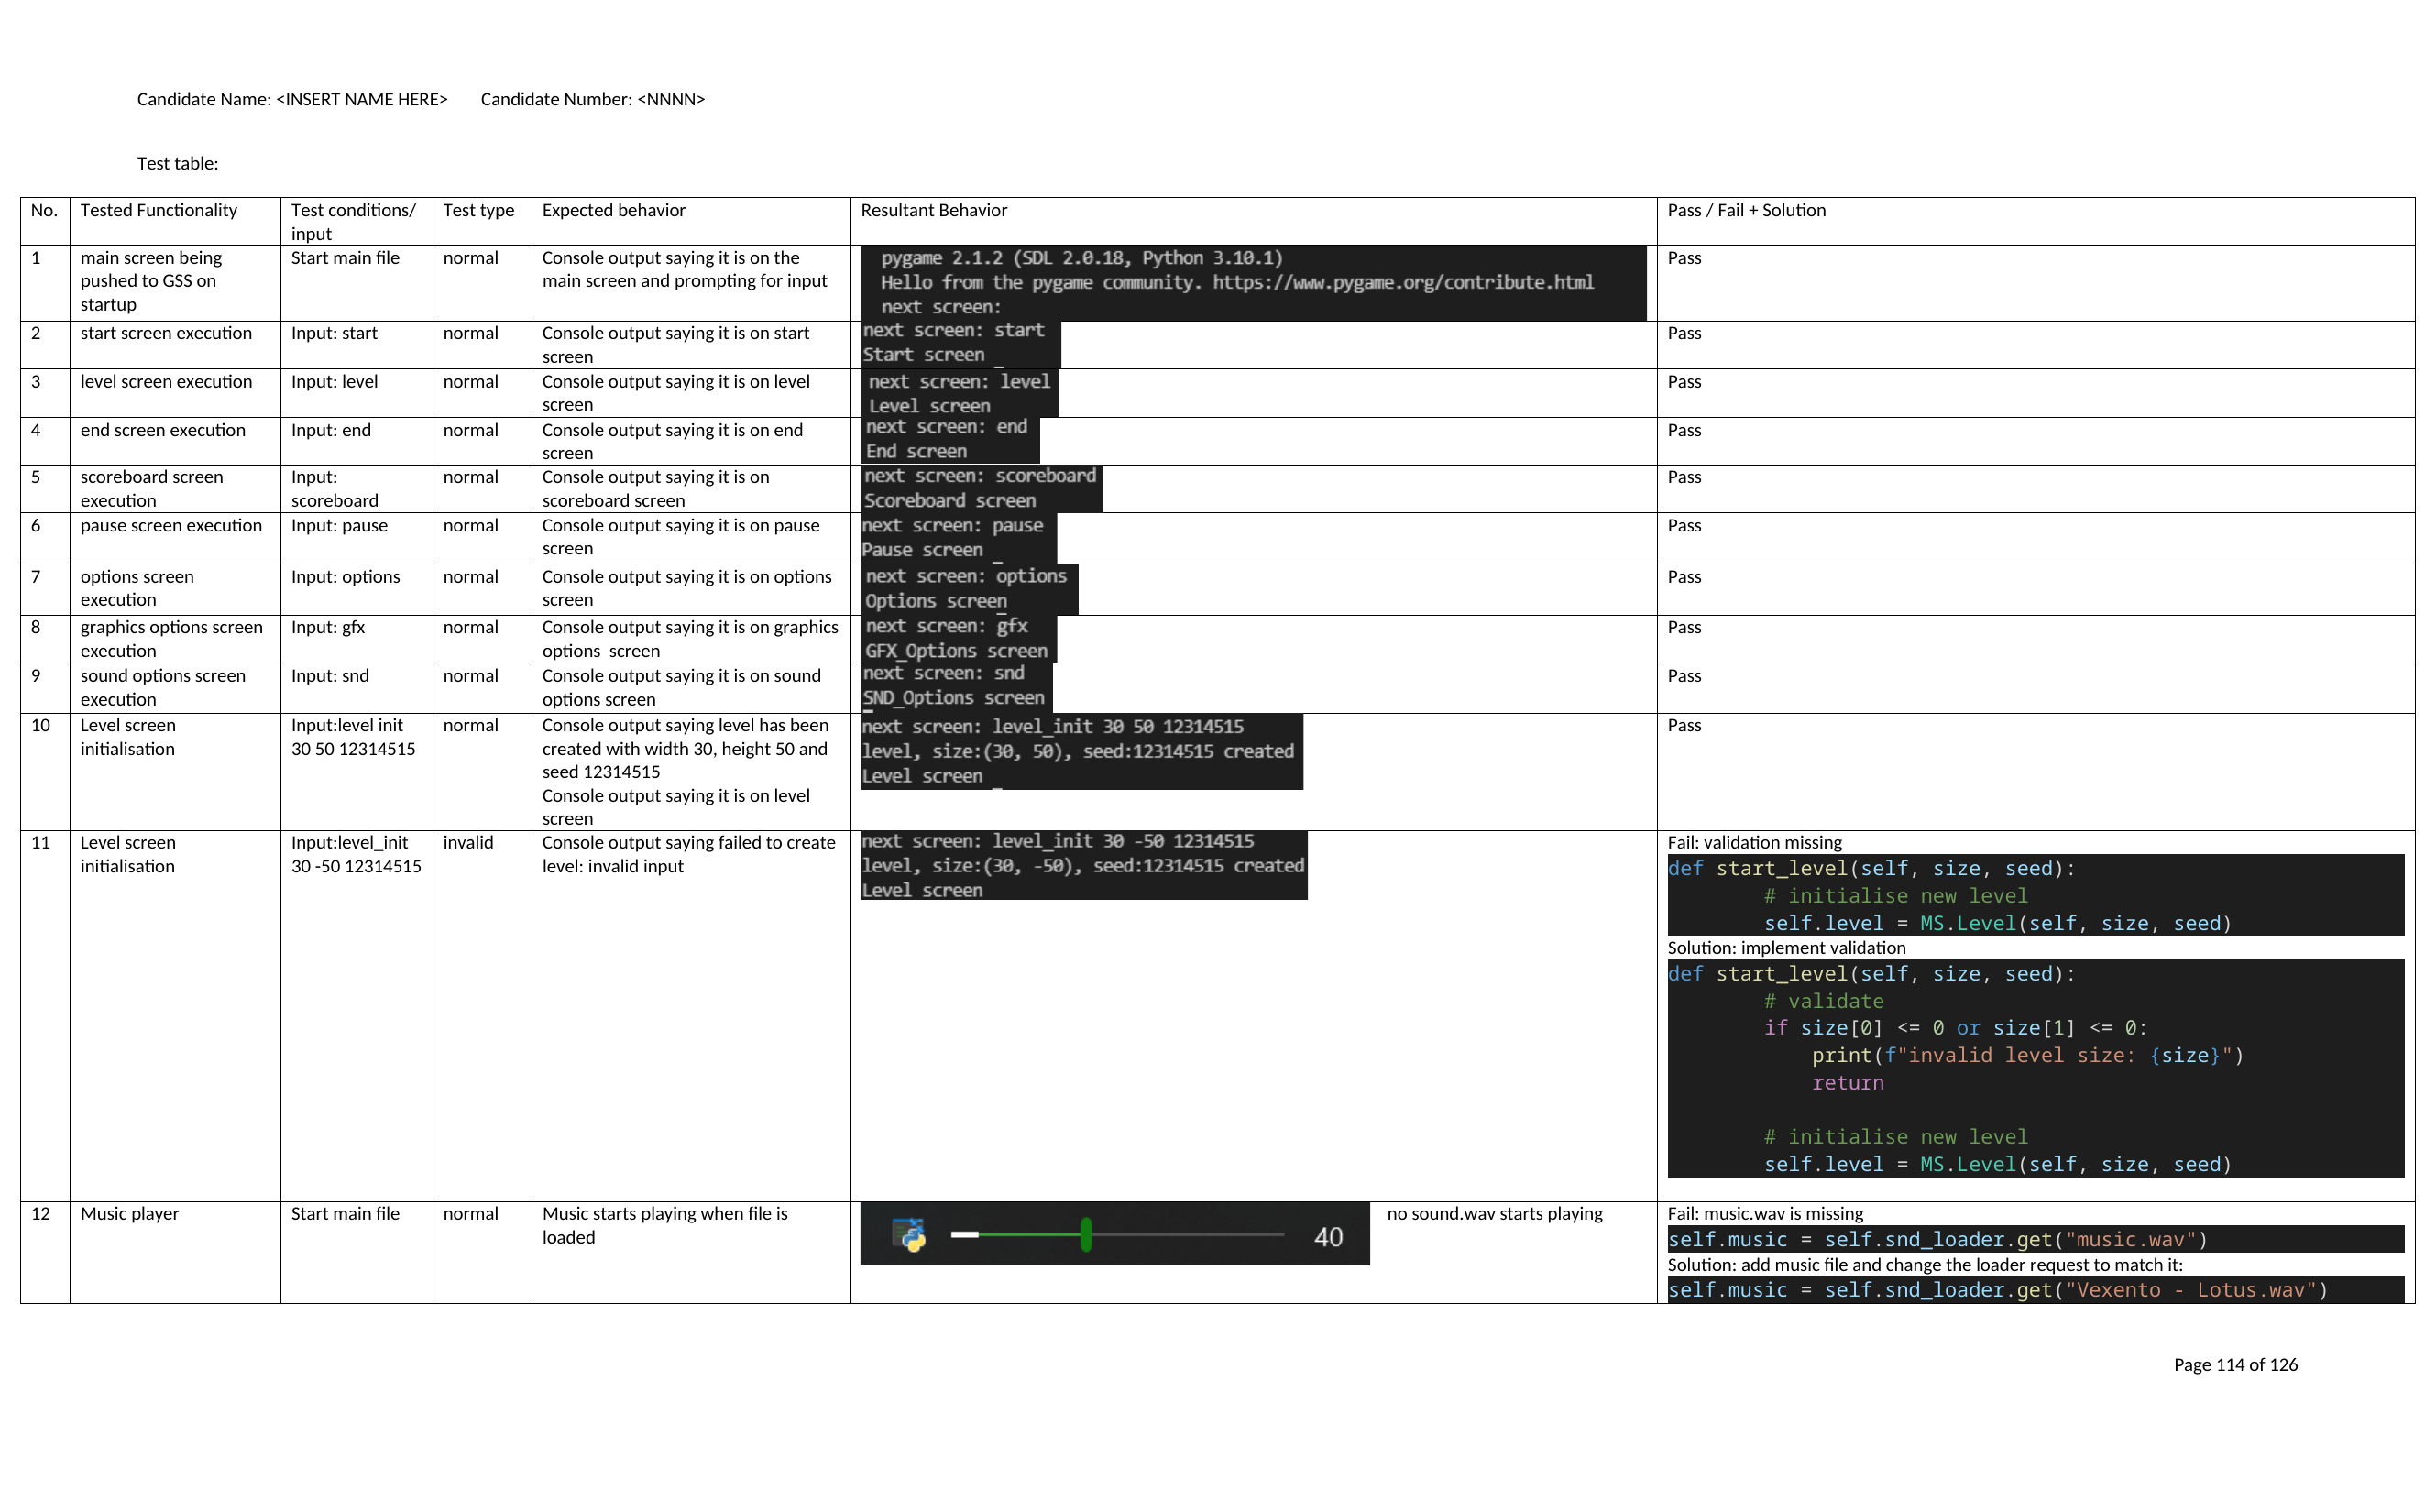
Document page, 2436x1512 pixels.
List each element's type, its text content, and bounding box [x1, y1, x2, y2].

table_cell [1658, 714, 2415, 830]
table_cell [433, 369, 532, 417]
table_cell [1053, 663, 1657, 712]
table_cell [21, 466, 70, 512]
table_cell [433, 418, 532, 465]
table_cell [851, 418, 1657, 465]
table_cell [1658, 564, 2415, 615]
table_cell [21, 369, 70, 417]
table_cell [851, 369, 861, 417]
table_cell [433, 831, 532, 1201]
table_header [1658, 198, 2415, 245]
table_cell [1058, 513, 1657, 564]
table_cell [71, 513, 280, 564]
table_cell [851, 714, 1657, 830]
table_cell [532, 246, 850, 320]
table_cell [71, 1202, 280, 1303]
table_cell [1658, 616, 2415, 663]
picture [861, 369, 1059, 464]
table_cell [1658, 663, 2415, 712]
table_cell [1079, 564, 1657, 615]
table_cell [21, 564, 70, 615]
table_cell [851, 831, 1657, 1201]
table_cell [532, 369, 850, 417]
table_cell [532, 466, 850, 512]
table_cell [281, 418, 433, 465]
picture [860, 1202, 1371, 1265]
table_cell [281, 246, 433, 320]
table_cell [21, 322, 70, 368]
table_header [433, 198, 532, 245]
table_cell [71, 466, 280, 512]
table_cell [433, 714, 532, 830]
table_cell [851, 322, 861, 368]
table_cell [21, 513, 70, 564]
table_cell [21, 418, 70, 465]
picture [861, 830, 1309, 900]
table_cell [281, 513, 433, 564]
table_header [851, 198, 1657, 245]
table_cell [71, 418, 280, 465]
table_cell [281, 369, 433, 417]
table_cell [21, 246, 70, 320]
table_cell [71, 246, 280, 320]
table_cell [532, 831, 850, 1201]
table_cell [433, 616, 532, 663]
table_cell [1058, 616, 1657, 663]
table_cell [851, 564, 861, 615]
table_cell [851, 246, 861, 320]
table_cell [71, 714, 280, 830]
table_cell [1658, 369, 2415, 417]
picture [861, 246, 1648, 368]
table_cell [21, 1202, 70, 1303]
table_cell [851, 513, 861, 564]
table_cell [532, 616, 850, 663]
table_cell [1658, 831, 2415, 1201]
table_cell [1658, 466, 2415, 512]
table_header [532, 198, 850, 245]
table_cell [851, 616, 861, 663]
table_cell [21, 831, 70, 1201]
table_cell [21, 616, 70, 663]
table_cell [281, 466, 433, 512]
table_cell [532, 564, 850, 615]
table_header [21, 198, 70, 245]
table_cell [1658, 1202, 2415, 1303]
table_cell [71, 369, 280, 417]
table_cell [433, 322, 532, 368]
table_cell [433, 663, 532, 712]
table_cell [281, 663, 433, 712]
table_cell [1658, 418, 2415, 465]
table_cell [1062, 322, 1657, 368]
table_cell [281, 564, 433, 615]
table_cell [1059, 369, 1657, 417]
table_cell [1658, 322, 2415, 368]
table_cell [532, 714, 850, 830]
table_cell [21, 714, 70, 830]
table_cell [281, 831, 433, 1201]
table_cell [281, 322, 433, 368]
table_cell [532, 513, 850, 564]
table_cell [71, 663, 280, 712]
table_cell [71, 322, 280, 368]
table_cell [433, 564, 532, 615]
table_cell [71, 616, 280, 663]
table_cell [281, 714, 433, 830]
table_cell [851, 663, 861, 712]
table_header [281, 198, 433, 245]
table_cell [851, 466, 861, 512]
text Test table: [137, 151, 2299, 175]
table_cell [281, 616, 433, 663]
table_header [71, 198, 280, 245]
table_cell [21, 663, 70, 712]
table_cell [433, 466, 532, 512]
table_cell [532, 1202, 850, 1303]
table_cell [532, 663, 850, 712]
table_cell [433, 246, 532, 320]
picture [861, 564, 1304, 790]
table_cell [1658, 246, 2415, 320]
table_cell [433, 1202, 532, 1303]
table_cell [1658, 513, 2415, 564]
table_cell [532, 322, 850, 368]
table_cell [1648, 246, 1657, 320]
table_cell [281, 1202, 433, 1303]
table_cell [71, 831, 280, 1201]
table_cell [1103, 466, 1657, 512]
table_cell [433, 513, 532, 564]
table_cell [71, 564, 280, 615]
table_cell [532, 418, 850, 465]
picture [861, 465, 1103, 564]
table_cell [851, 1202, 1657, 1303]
